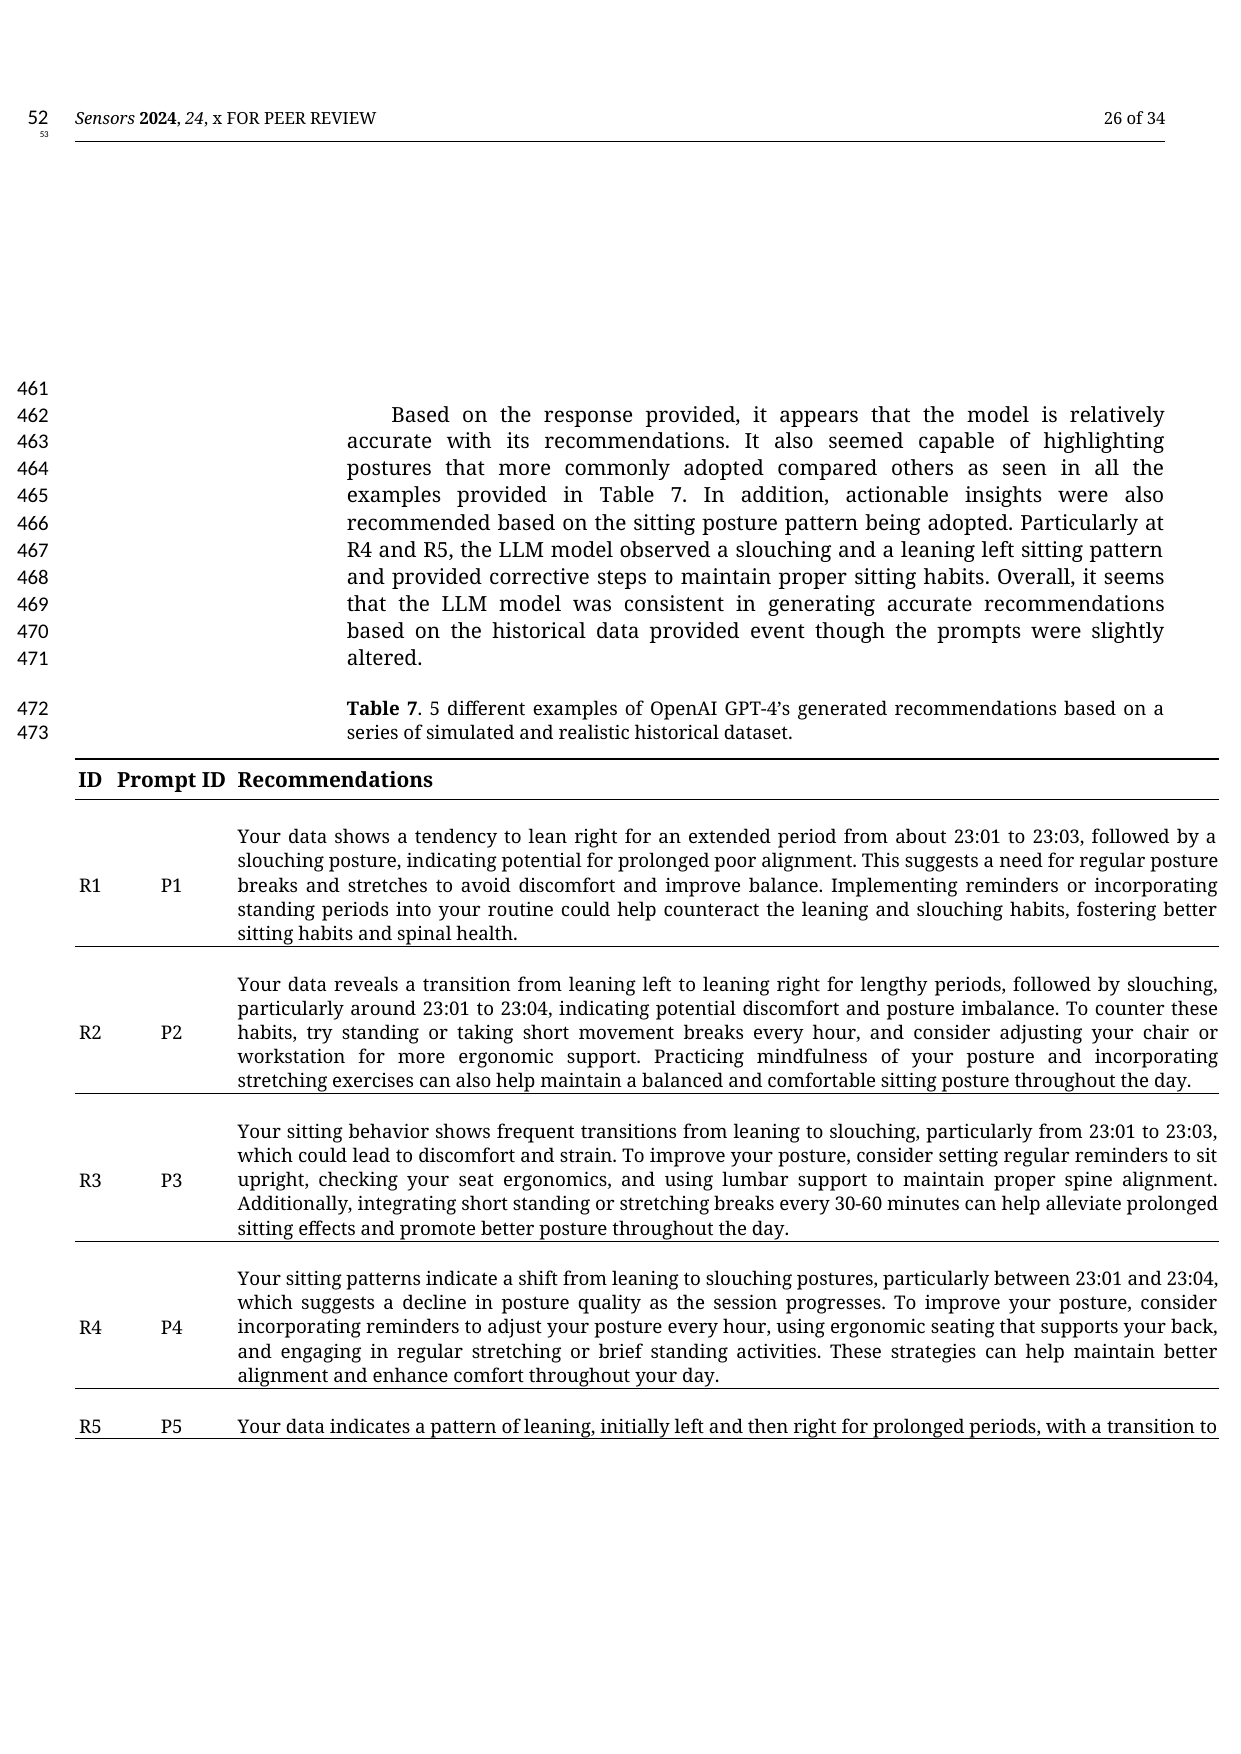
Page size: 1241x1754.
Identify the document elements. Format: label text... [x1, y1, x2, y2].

table_cell R2 [75, 947, 106, 1093]
table_cell R5 [75, 1389, 106, 1438]
table_cell R3 [75, 1094, 106, 1241]
table_cell P4 [106, 1242, 237, 1388]
table_cell Your data reveals a transition from leaning left to leaning right for lengthy periods, followed by slouching, particularly around 23:01 to 23:04, indicating potential discomfort and posture imbalance. To counter these habits, try standing or taking short movement breaks every hour, and consider adjusting your chair or workstation for more ergonomic support. Practicing mindfulness of your posture and incorporating stretching exercises can also help maintain a balanced and comfortable sitting posture throughout the day. [238, 947, 1219, 1093]
table_cell R1 [75, 800, 106, 946]
table_cell R4 [75, 1242, 106, 1388]
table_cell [238, 1389, 1219, 1438]
table_cell Your data shows a tendency to lean right for an extended period from about 23:01 to 23:03, followed by a slouching posture, indicating potential for prolonged poor alignment. This suggests a need for regular posture breaks and stretches to avoid discomfort and improve balance. Implementing reminders or incorporating standing periods into your routine could help counteract the leaning and slouching habits, fostering better sitting habits and spinal health. [238, 800, 1219, 946]
table_cell P2 [106, 947, 237, 1093]
text Table 7. 5 different examples of OpenAI GPT-4’s generated recommendations based on a series of simulated and realistic historical dataset. [347, 696, 1165, 745]
table_header Recommendations [238, 760, 1219, 799]
table_cell P1 [106, 800, 237, 946]
text Based on the response provided, it appears that the model is relatively accurate with its recommendations. It also seemed capable of highlighting postures that more commonly adopted compared others as seen in all the examples provided in Table 7. In addition, actionable insights were also recommended based on the sitting posture pattern being adopted. Particularly at R4 and R5, the LLM model observed a slouching and a leaning left sitting pattern and provided corrective steps to maintain proper sitting habits. Overall, it seems that the LLM model was consistent in generating accurate recommendations based on the historical data provided event though the prompts were slightly altered. [347, 401, 1165, 671]
table_header ID [75, 760, 106, 799]
table_cell Your sitting patterns indicate a shift from leaning to slouching postures, particularly between 23:01 and 23:04, which suggests a decline in posture quality as the session progresses. To improve your posture, consider incorporating reminders to adjust your posture every hour, using ergonomic seating that supports your back, and engaging in regular stretching or brief standing activities. These strategies can help maintain better alignment and enhance comfort throughout your day. [238, 1242, 1219, 1388]
table_cell Your sitting behavior shows frequent transitions from leaning to slouching, particularly from 23:01 to 23:03, which could lead to discomfort and strain. To improve your posture, consider setting regular reminders to sit upright, checking your seat ergonomics, and using lumbar support to maintain proper spine alignment. Additionally, integrating short standing or stretching breaks every 30-60 minutes can help alleviate prolonged sitting effects and promote better posture throughout the day. [238, 1094, 1219, 1241]
table_header Prompt ID [106, 760, 237, 799]
table_cell P3 [106, 1094, 237, 1241]
table_cell P5 [106, 1389, 237, 1438]
